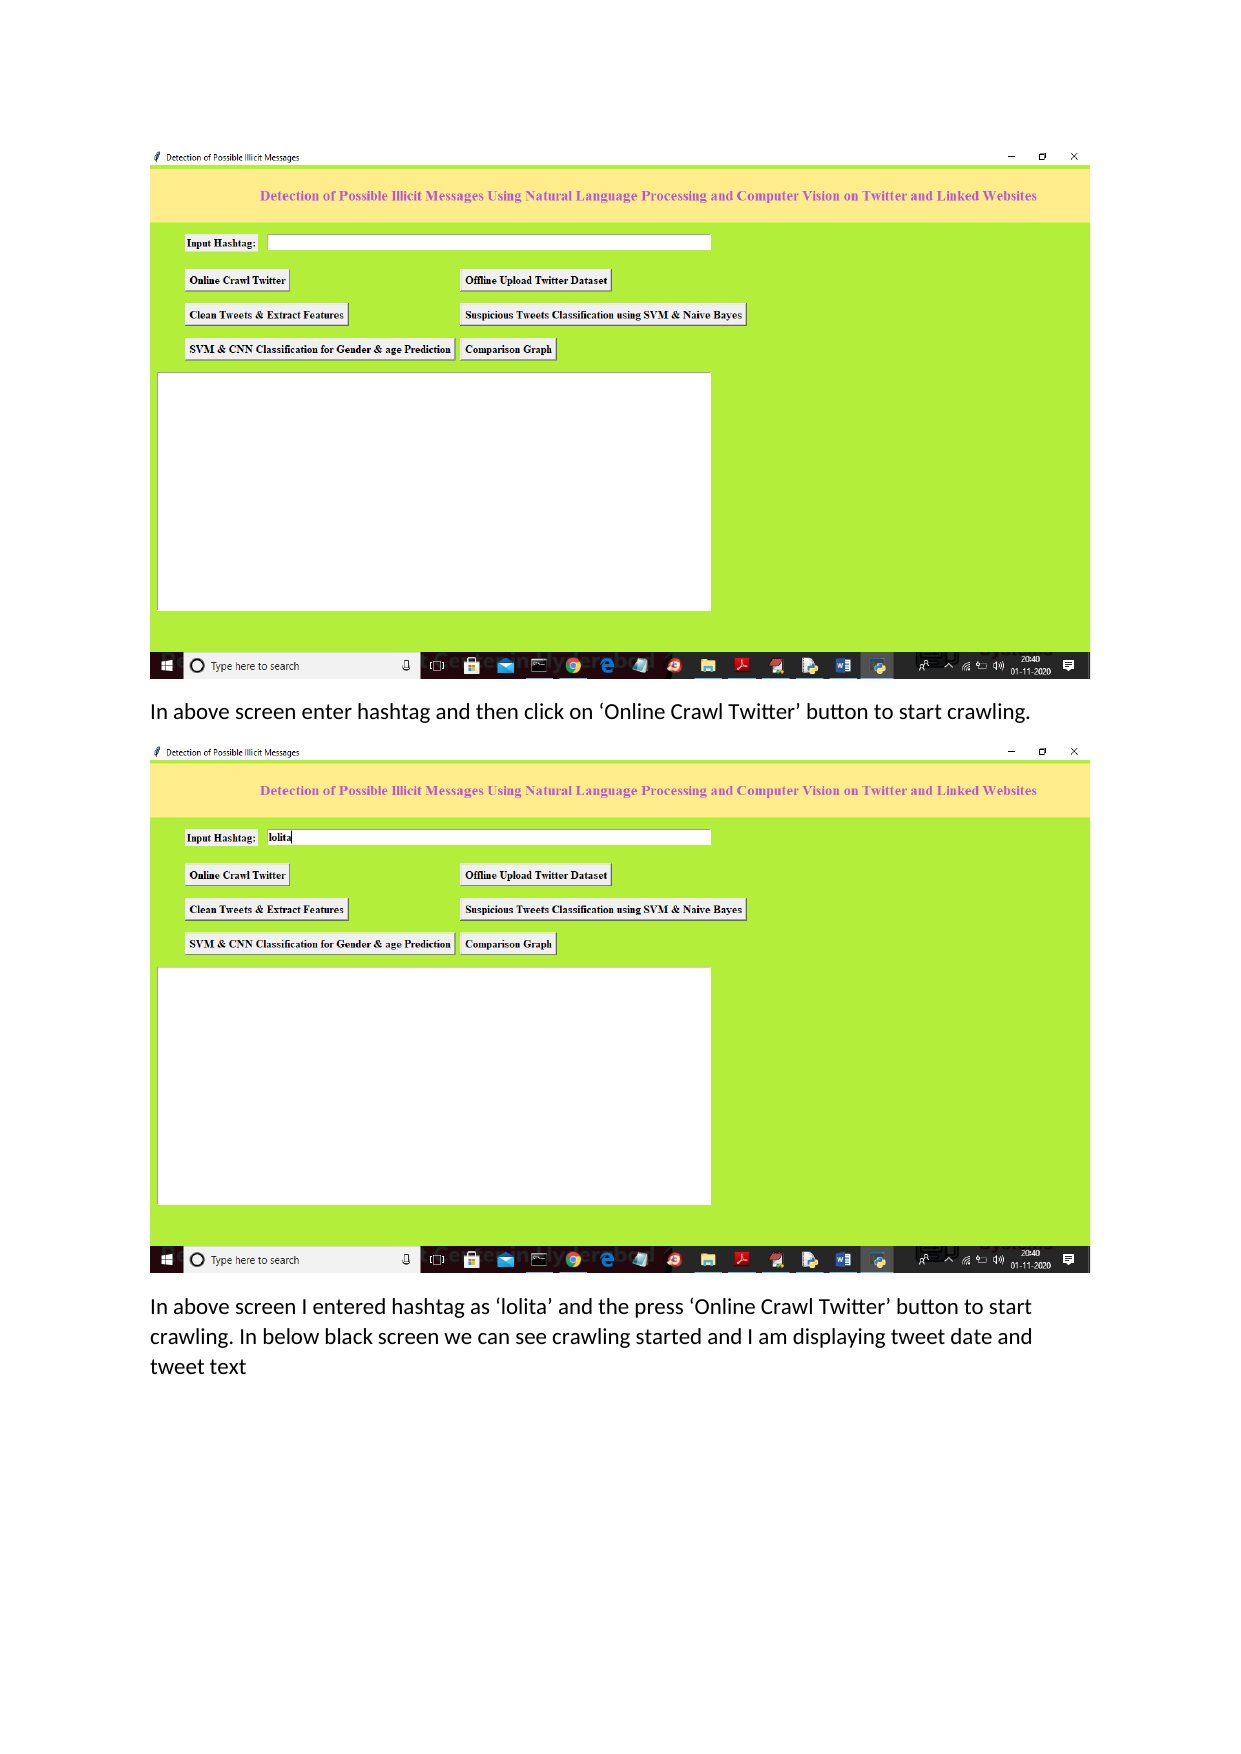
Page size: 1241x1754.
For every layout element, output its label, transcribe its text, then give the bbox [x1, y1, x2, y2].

picture [150, 150, 1091, 679]
text In above screen enter hashtag and then click on ‘Online Crawl Twitter’ button to start crawling. [150, 697, 1090, 726]
text In above screen I entered hashtag as ‘lolita’ and the press ‘Online Crawl Twitter’ button to start crawling. In below black screen we can see crawling started and I am displaying tweet date and tweet text [150, 1292, 1090, 1380]
picture [150, 744, 1091, 1273]
